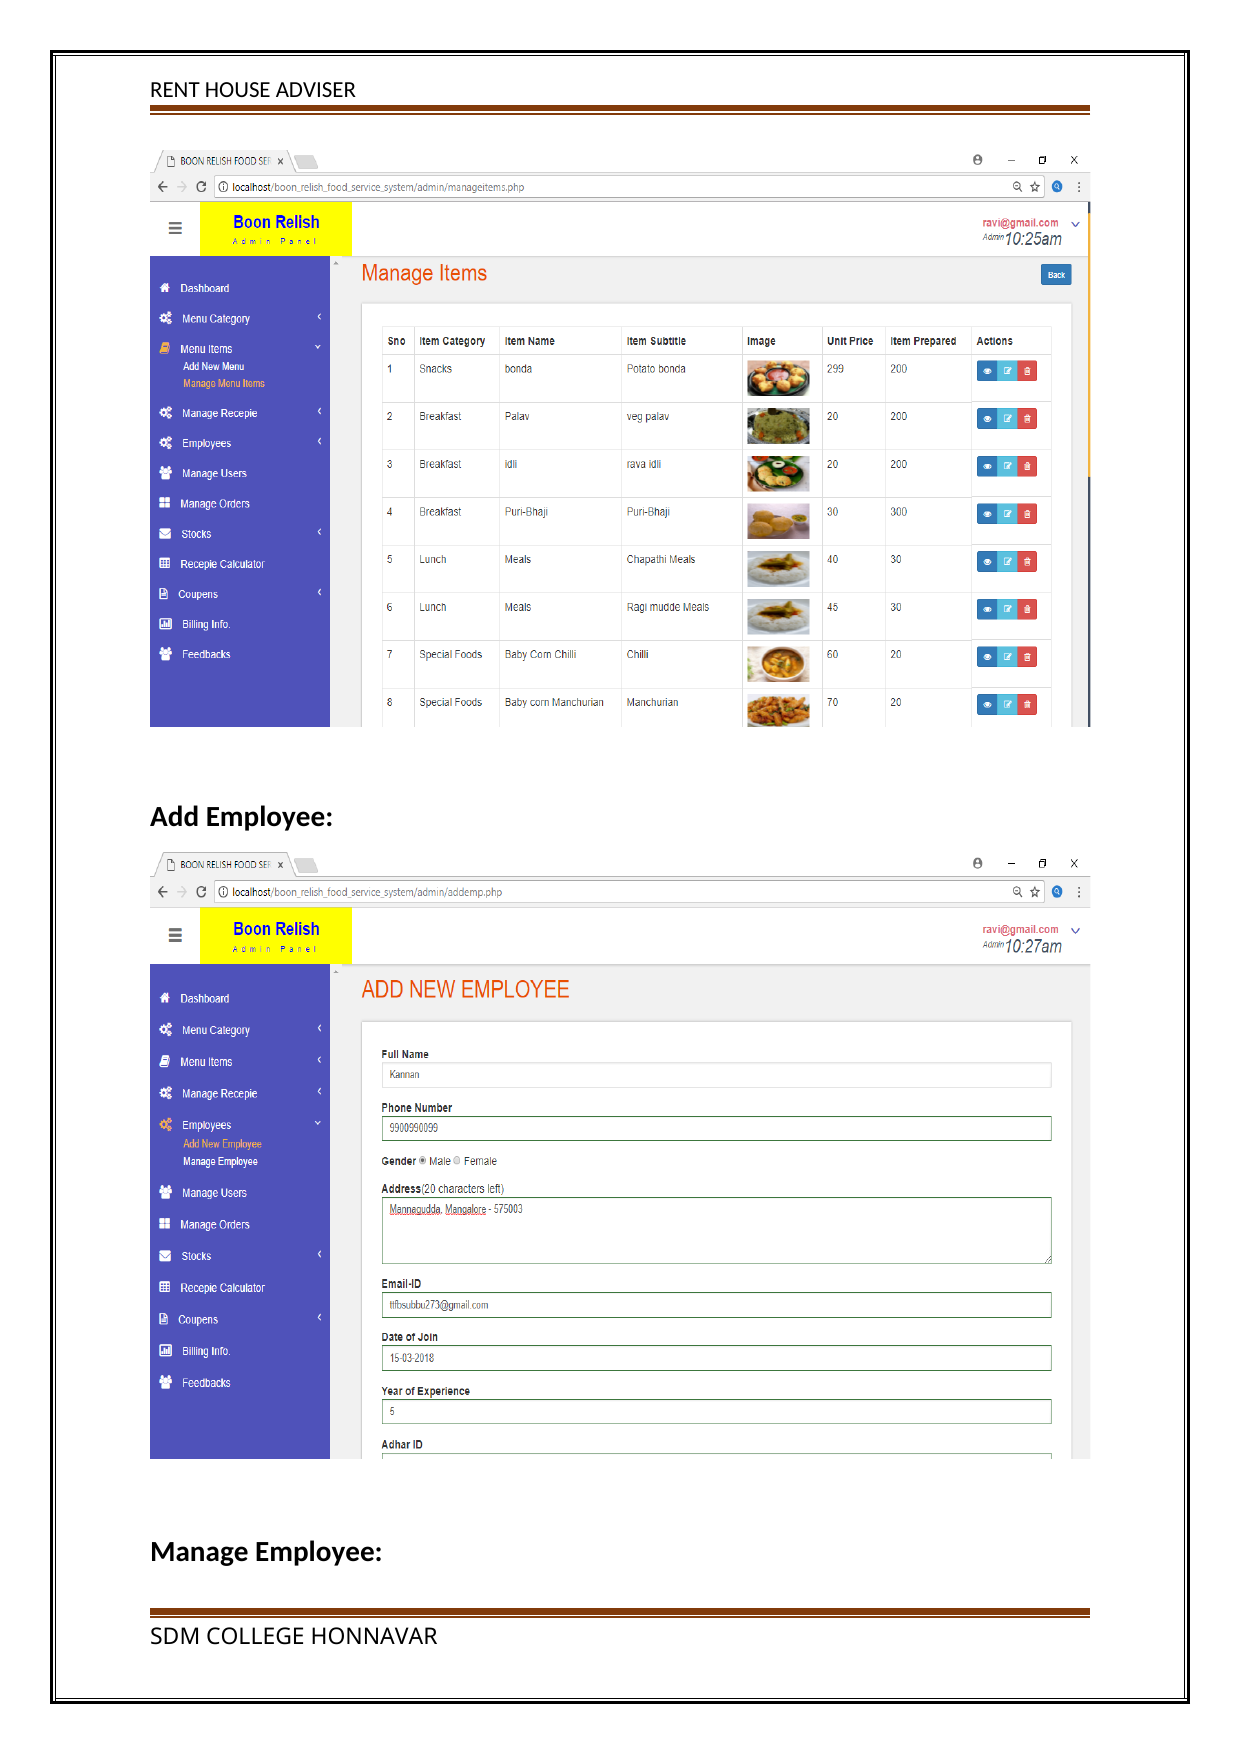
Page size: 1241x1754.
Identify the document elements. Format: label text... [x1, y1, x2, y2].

picture [150, 150, 1091, 727]
text Manage Employee: [150, 1533, 1090, 1569]
text Add Employee: [150, 798, 1090, 833]
picture [150, 852, 1091, 1459]
